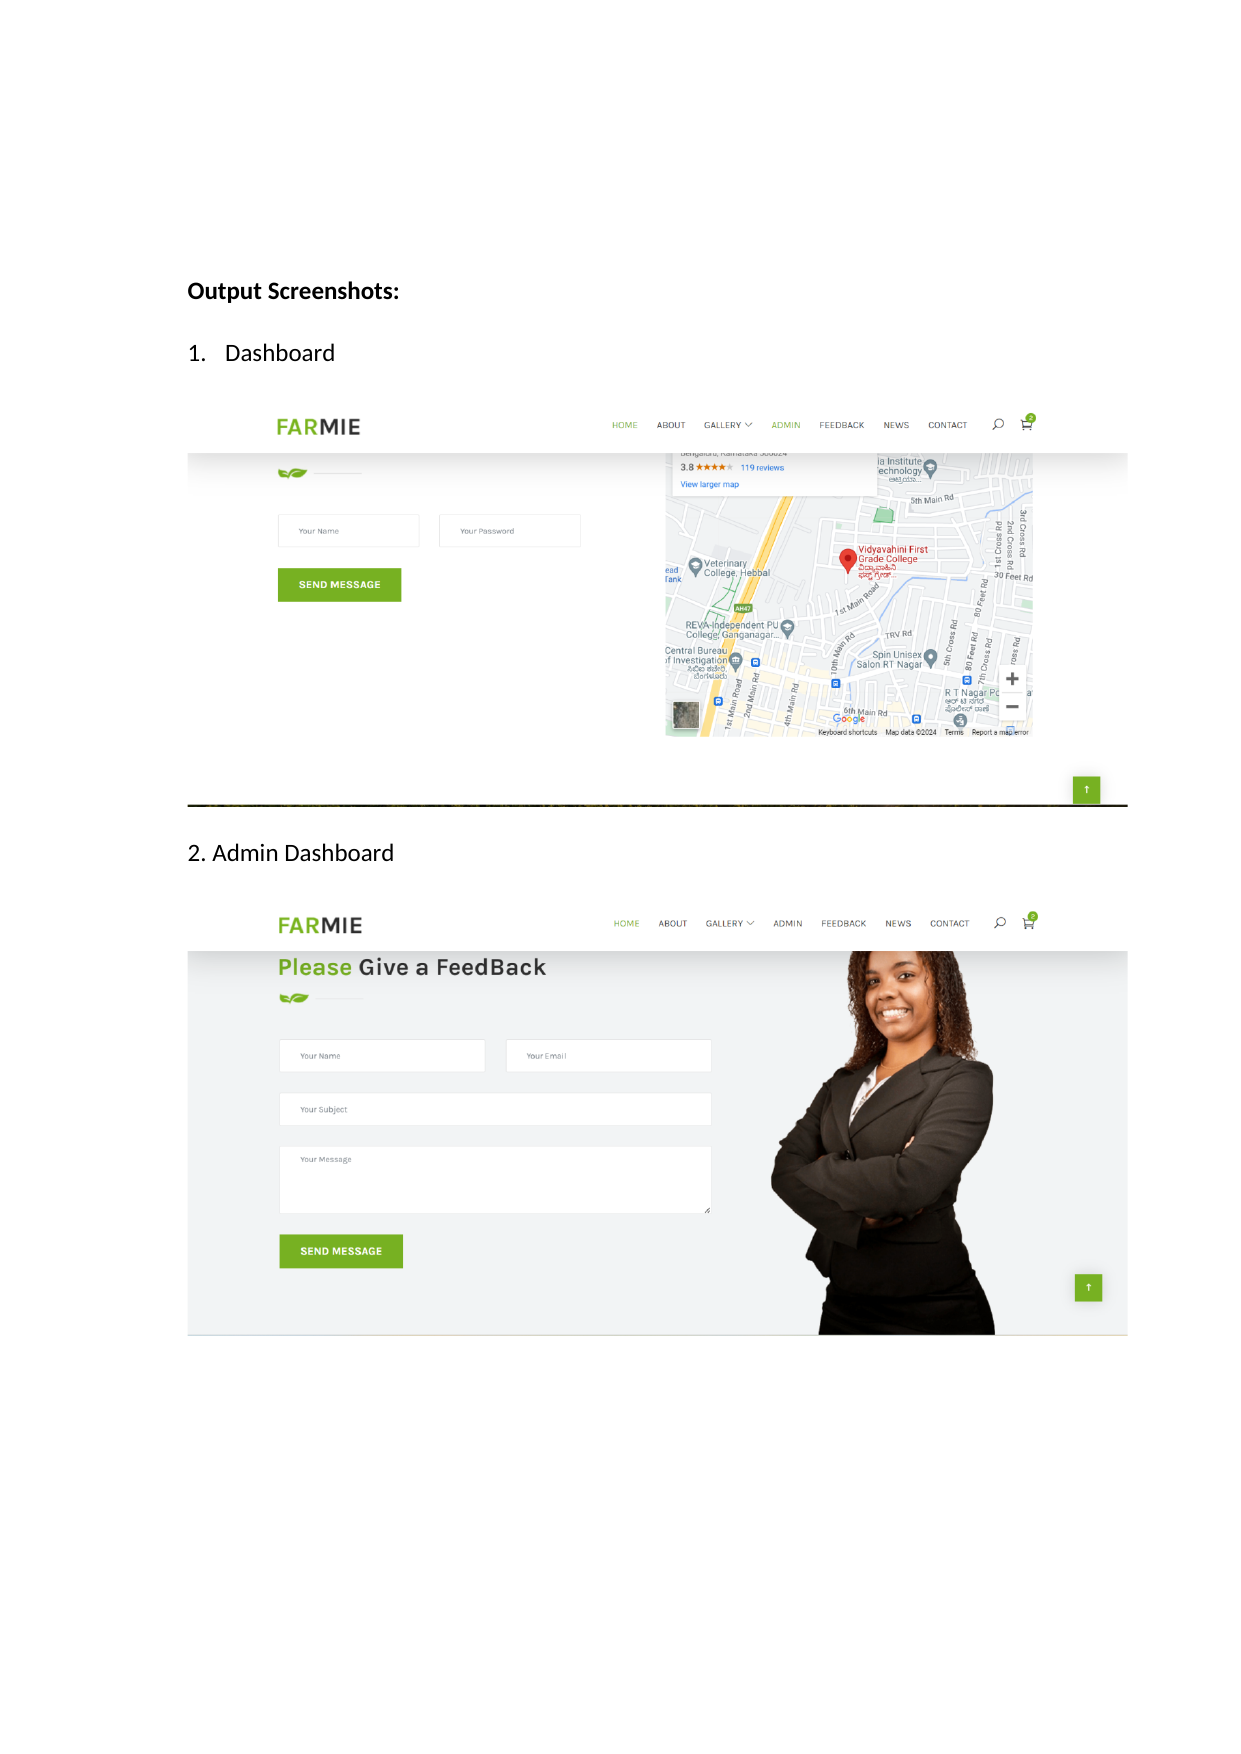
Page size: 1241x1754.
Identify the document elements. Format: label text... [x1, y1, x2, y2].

text Output Screenshots: [187, 275, 1090, 305]
text 2. Admin Dashboard [187, 837, 1090, 867]
picture [187, 399, 1128, 807]
text 1. Dashboard [187, 337, 1090, 368]
picture [187, 899, 1128, 1336]
